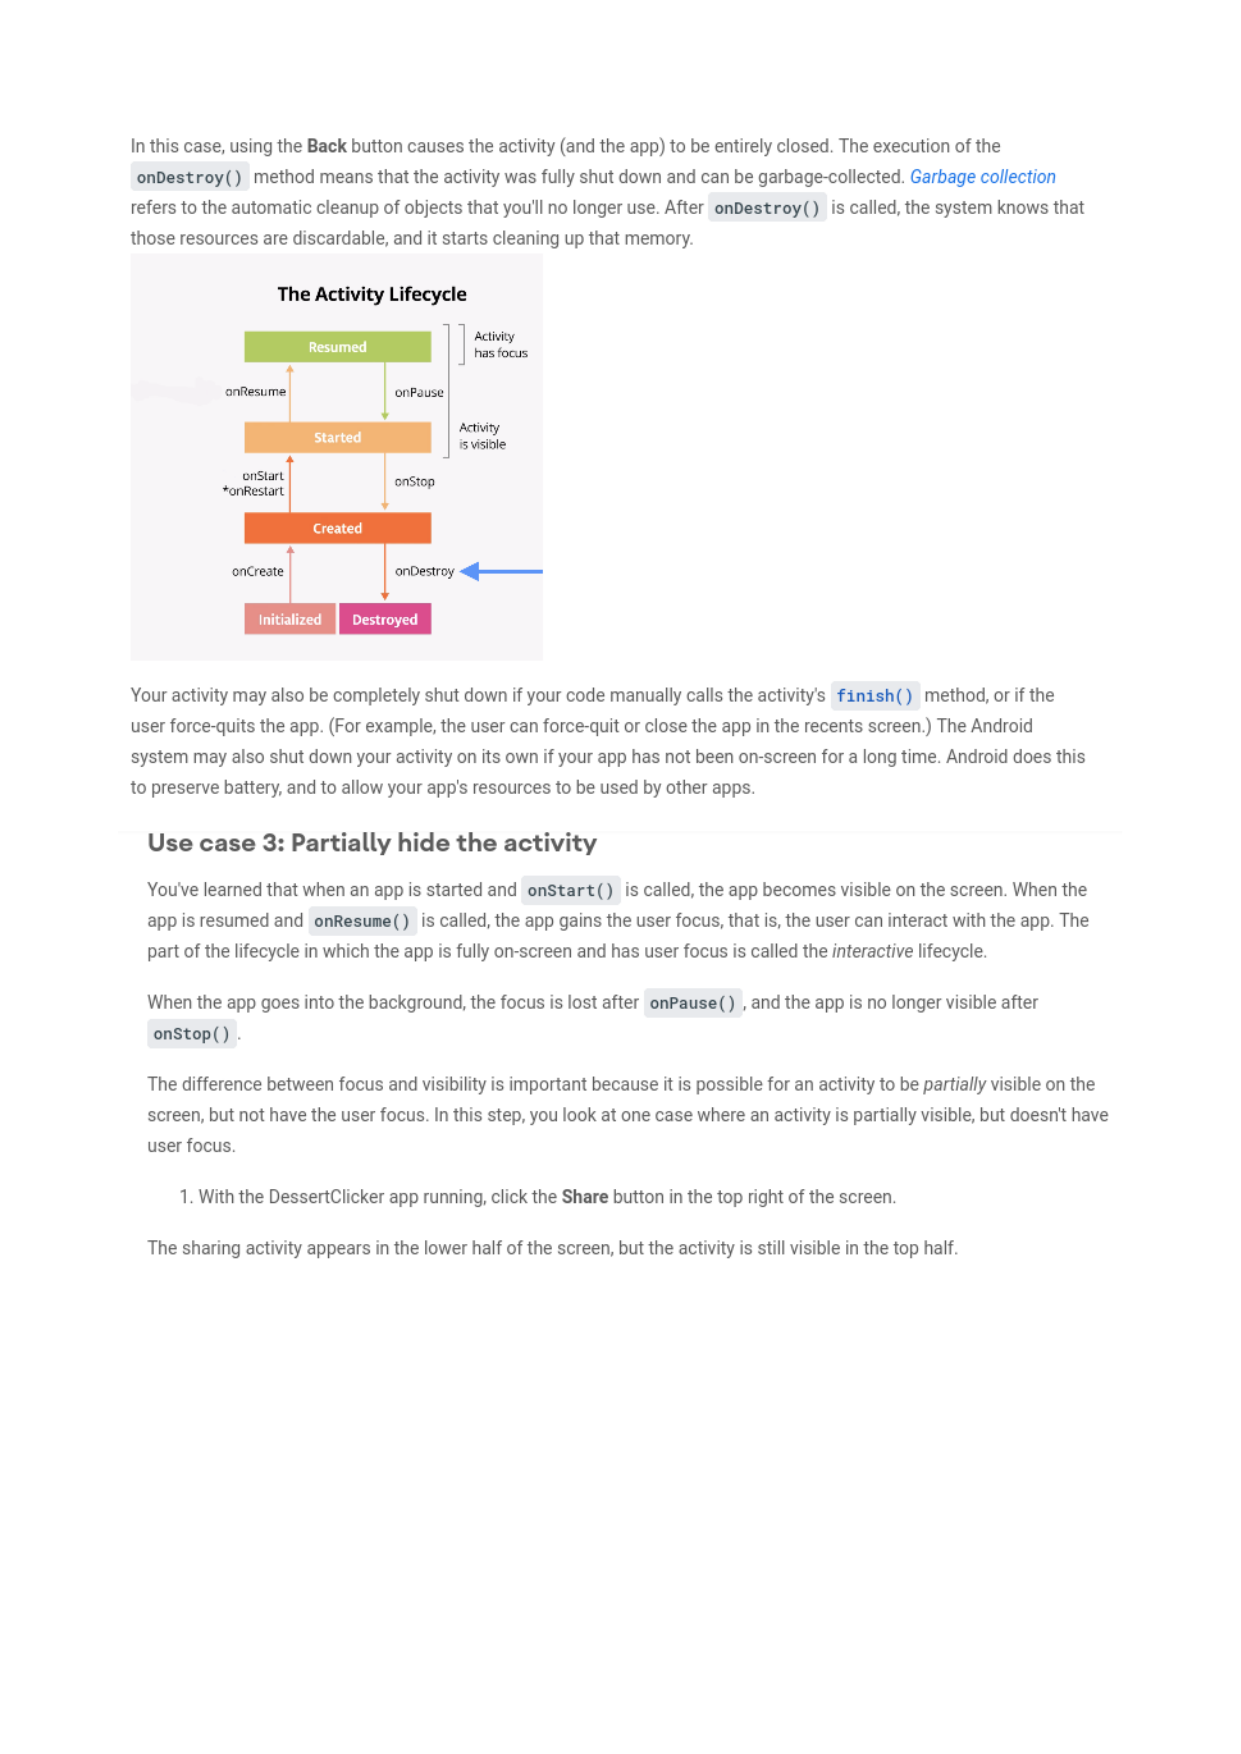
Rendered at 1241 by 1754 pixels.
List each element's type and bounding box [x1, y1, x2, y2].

picture [118, 118, 1123, 808]
picture [118, 831, 1123, 1275]
